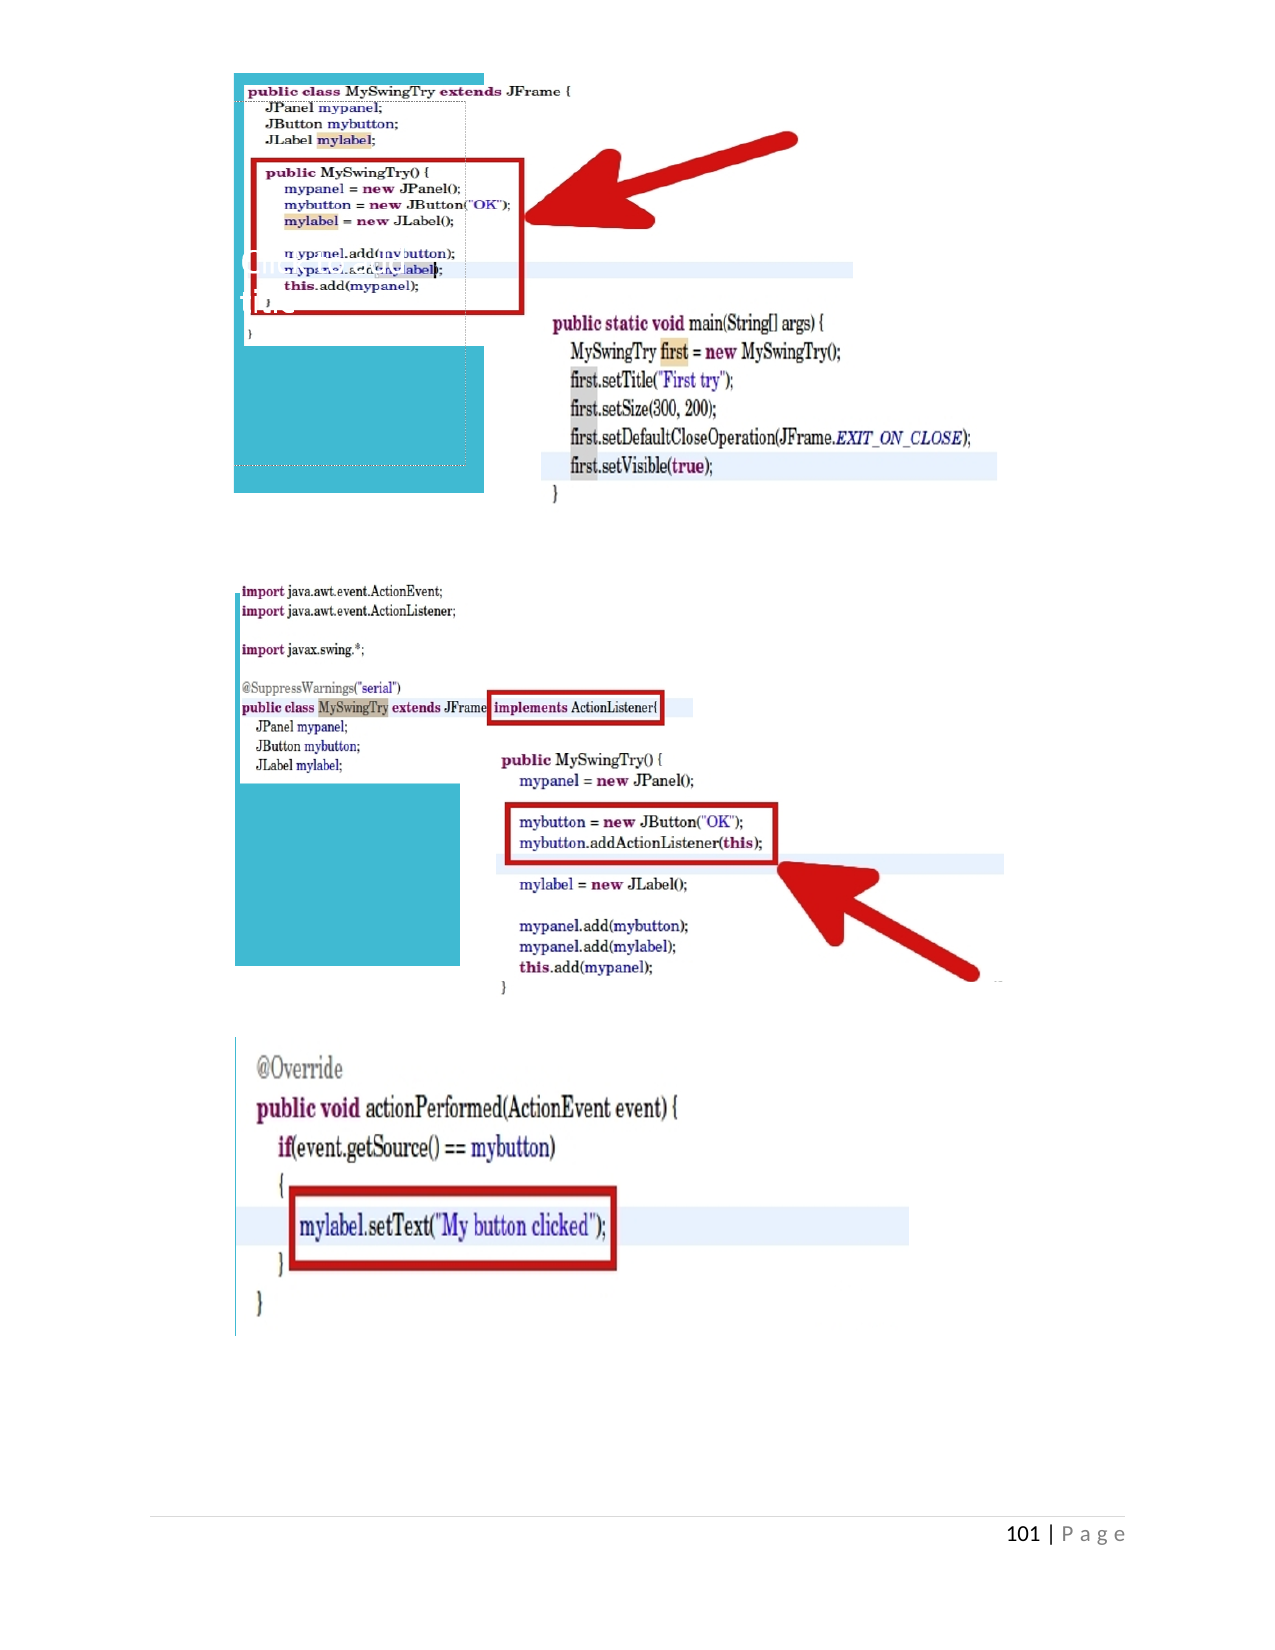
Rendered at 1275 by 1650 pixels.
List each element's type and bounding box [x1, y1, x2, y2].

picture [235, 544, 1004, 1008]
picture [235, 1037, 923, 1336]
picture [233, 47, 998, 541]
